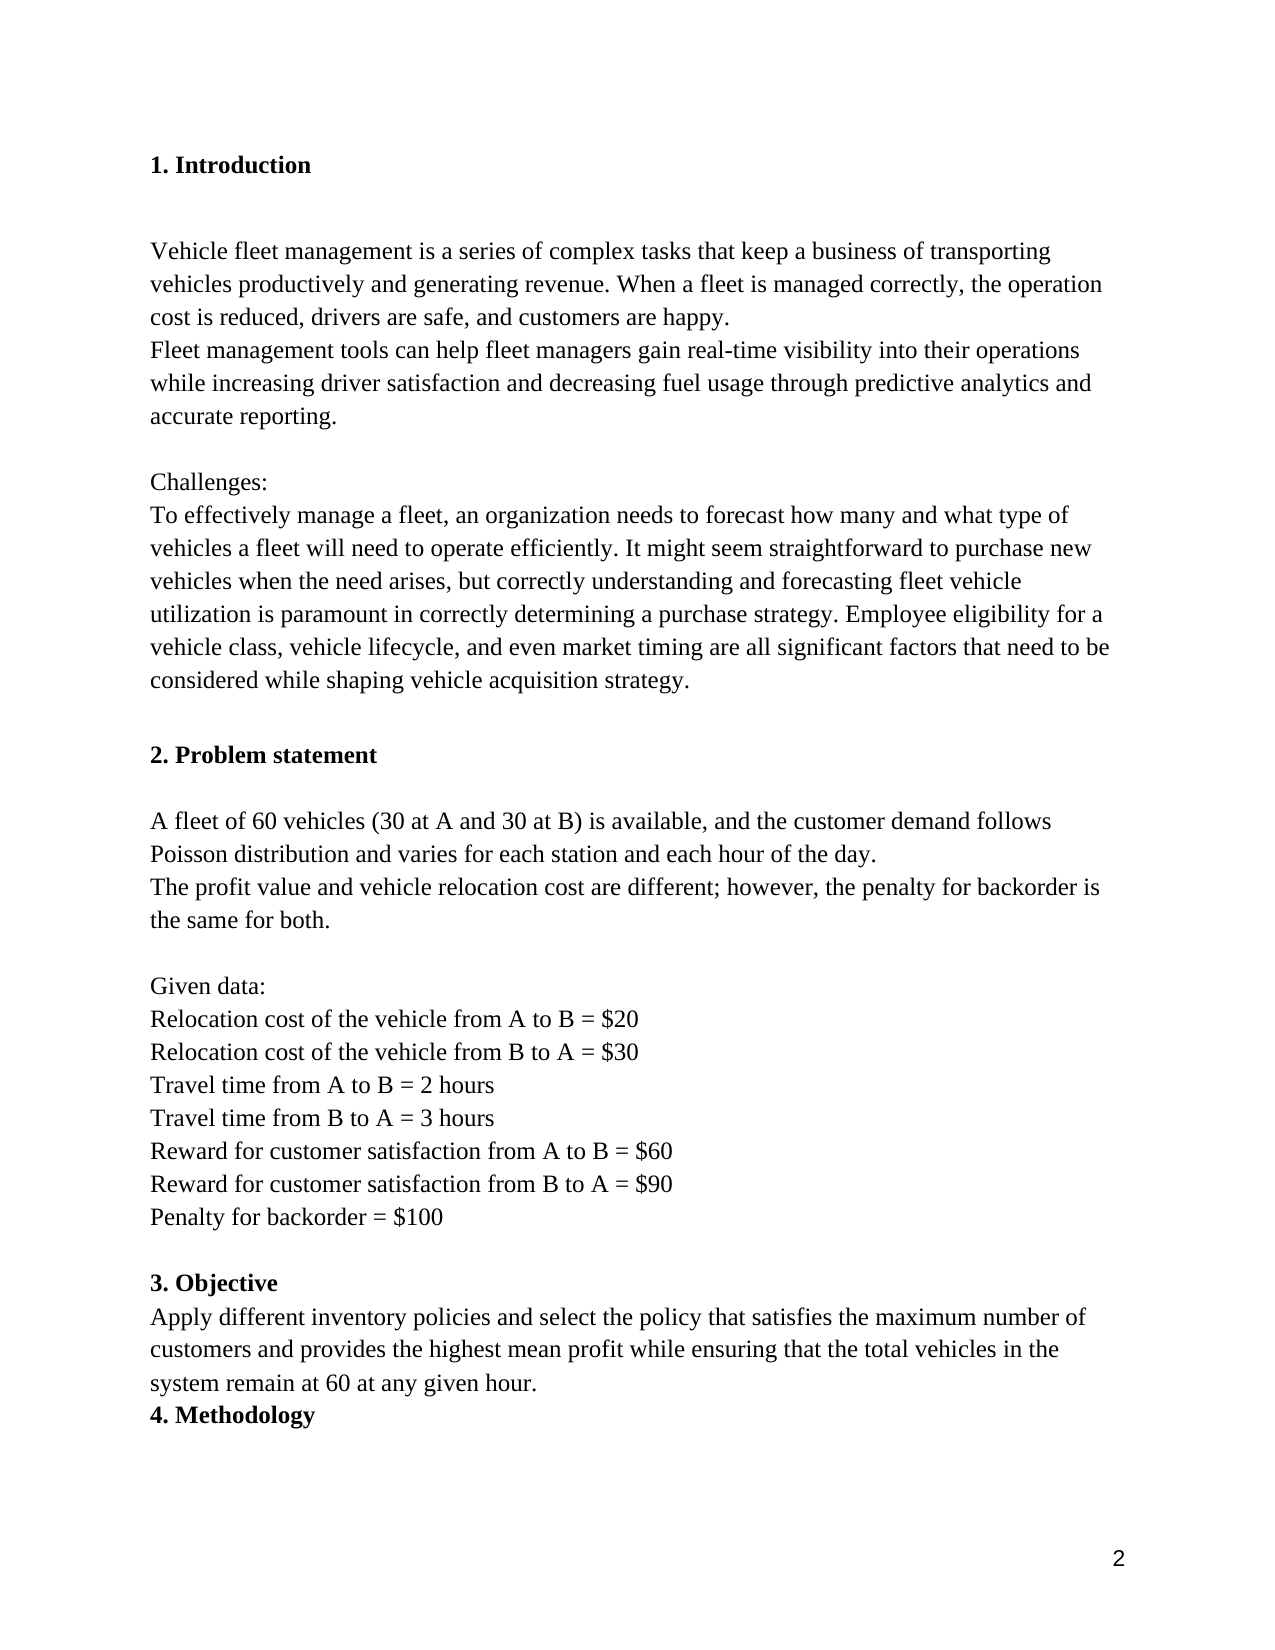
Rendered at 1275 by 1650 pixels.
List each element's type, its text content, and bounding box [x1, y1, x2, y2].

text A fleet of 60 vehicles (30 at A and 30 at B) is available, and the customer demand follows Poisson distribution and varies for each station and each hour of the day. [150, 806, 1125, 868]
text Challenges: [150, 467, 1125, 496]
text Fleet management tools can help fleet managers gain real-time visibility into their operations while increasing driver satisfaction and decreasing fuel usage through predictive analytics and accurate reporting. [150, 335, 1125, 430]
text Penalty for backorder = $100 [150, 1202, 1125, 1231]
text Reward for customer satisfaction from A to B = $60 [150, 1136, 1125, 1165]
text Relocation cost of the vehicle from A to B = $20 [150, 1004, 1125, 1033]
text Vehicle fleet management is a series of complex tasks that keep a business of transporting vehicles productively and generating revenue. When a fleet is managed correctly, the operation cost is reduced, drivers are safe, and customers are happy. [150, 236, 1125, 331]
text Given data: [150, 971, 1125, 1000]
text Travel time from B to A = 3 hours [150, 1103, 1125, 1132]
text Travel time from A to B = 2 hours [150, 1070, 1125, 1099]
text The profit value and vehicle relocation cost are different; however, the penalty for backorder is the same for both. [150, 872, 1125, 934]
text To effectively manage a fleet, an organization needs to forecast how many and what type of vehicles a fleet will need to operate efficiently. It might seem straightforward to purchase new vehicles when the need arises, but correctly understanding and forecasting fleet vehicle utilization is paramount in correctly determining a purchase strategy. Employee eligibility for a vehicle class, vehicle lifecycle, and even market timing are all significant factors that need to be considered while shaping vehicle acquisition strategy. [150, 500, 1125, 694]
text Apply different inventory policies and select the policy that satisfies the maximum number of customers and provides the highest mean profit while ensuring that the total vehicles in the system remain at 60 at any given hour. [150, 1302, 1125, 1396]
text Relocation cost of the vehicle from B to A = $30 [150, 1037, 1125, 1066]
text Reward for customer satisfaction from B to A = $90 [150, 1169, 1125, 1198]
text 4. Methodology [150, 1401, 1125, 1429]
text 2. Problem statement [150, 740, 1125, 769]
text 1. Introduction [150, 150, 1125, 179]
text 3. Objective [150, 1268, 1125, 1297]
